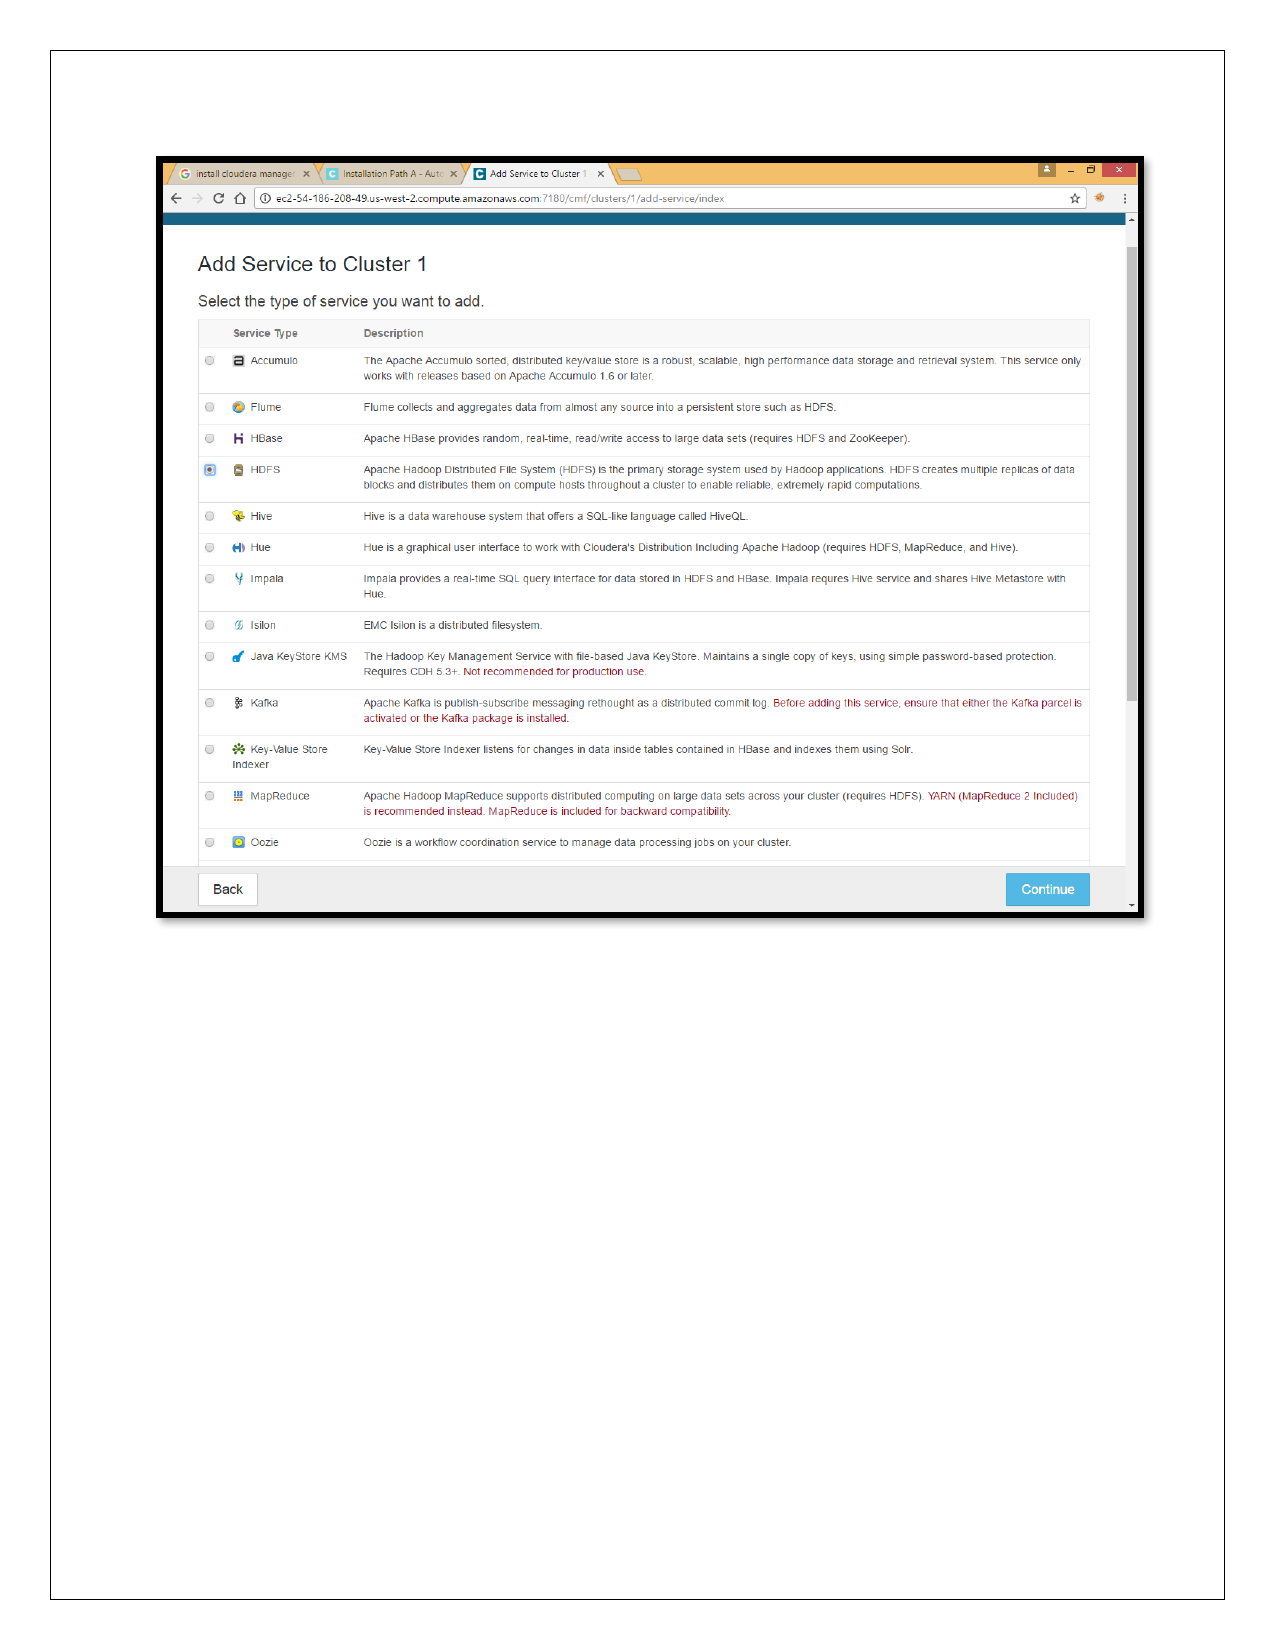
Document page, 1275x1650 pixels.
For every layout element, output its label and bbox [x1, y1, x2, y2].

picture [163, 163, 1138, 912]
